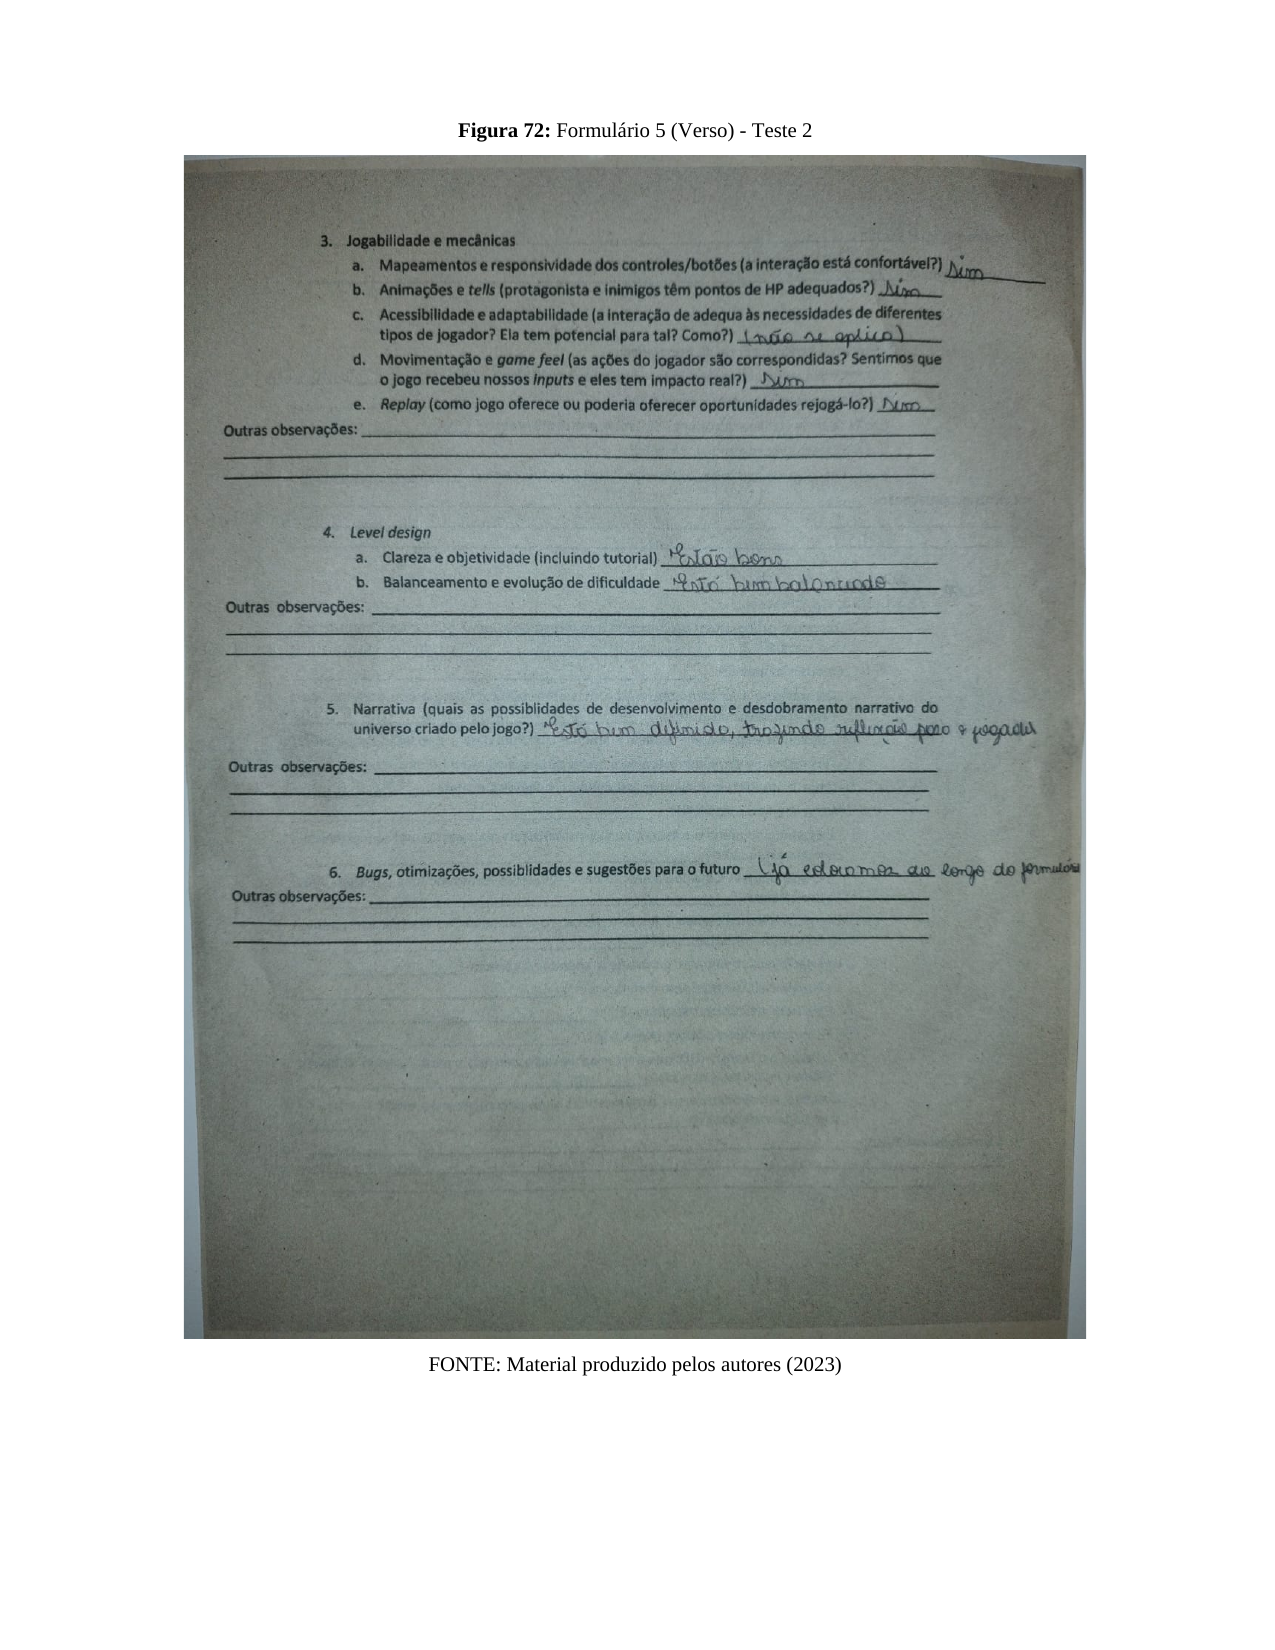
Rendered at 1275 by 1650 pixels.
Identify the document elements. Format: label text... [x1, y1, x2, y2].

picture [183, 155, 1087, 1339]
text FONTE: Material produzido pelos autores (2023) [118, 1352, 1152, 1376]
